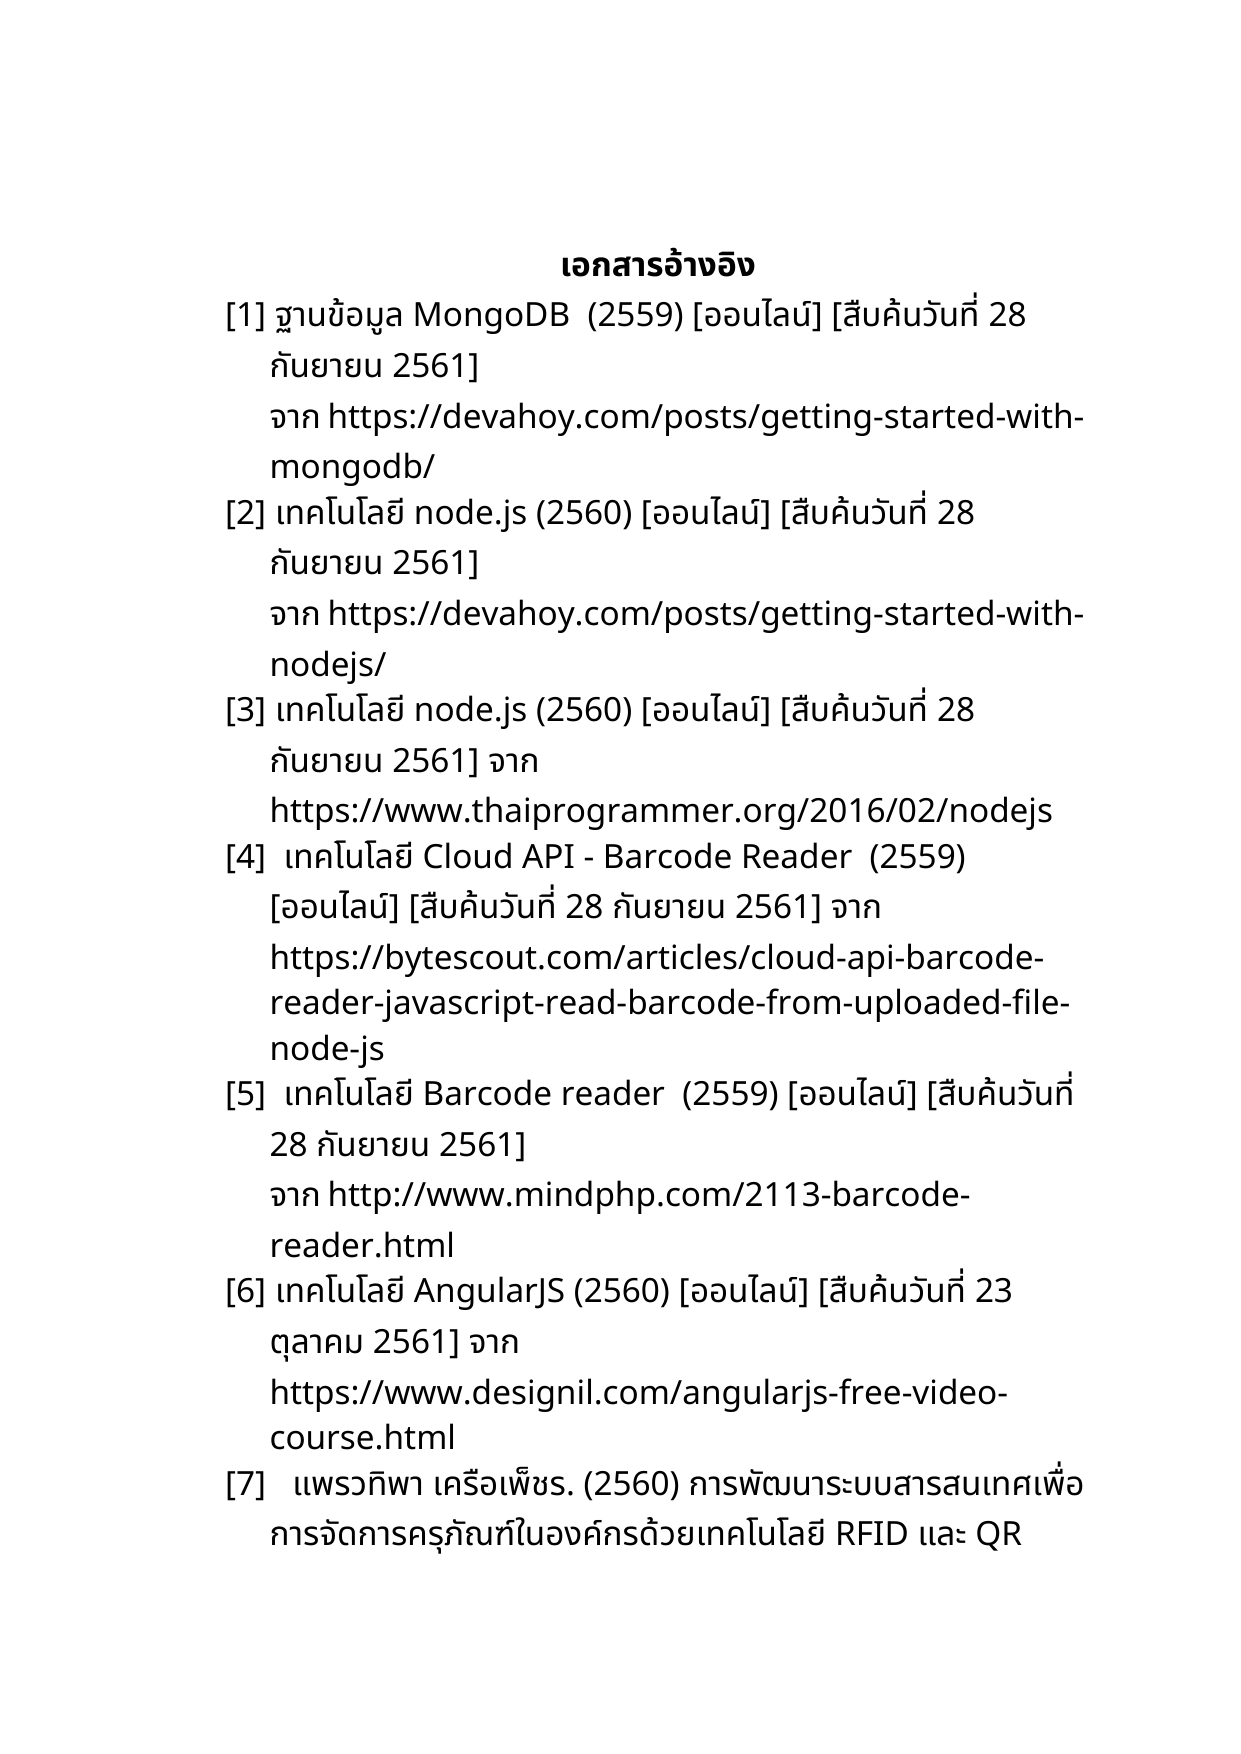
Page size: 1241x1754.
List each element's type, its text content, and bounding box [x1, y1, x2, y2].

text [3] เทคโนโลยี node.js (2560) [ออนไลน์] [สืบค้นวันที่ 28 กันยายน 2561] จาก https://www.thaiprogrammer.org/2016/02/nodejs [225, 686, 1090, 832]
text เอกสารอ้างอิง [225, 241, 1090, 291]
text [6] เทคโนโลยี AngularJS (2560) [ออนไลน์] [สืบค้นวันที่ 23 ตุลาคม 2561] จาก https://www.designil.com/angularjs-free-video-course.html [225, 1267, 1090, 1459]
text [2] เทคโนโลยี node.js (2560) [ออนไลน์] [สืบค้นวันที่ 28 กันยายน 2561] จากhttps://devahoy.com/posts/getting-started-with-nodejs/ [225, 488, 1090, 686]
text [5] เทคโนโลยี Barcode reader (2559) [ออนไลน์] [สืบค้นวันที่ 28 กันยายน 2561] จากhttp://www.mindphp.com/2113-barcode-reader.html [225, 1070, 1090, 1267]
text [1] ฐานข้อมูล MongoDB (2559) [ออนไลน์] [สืบค้นวันที่ 28 กันยายน 2561] จากhttps://devahoy.com/posts/getting-started-with-mongodb/ [225, 291, 1090, 488]
text [4] เทคโนโลยี Cloud API - Barcode Reader (2559) [ออนไลน์] [สืบค้นวันที่ 28 กันยายน 2561] จาก https://bytescout.com/articles/cloud-api-barcode-reader-javascript-read-barcode-from-uploaded-file-node-js [225, 832, 1090, 1070]
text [225, 1459, 1090, 1561]
